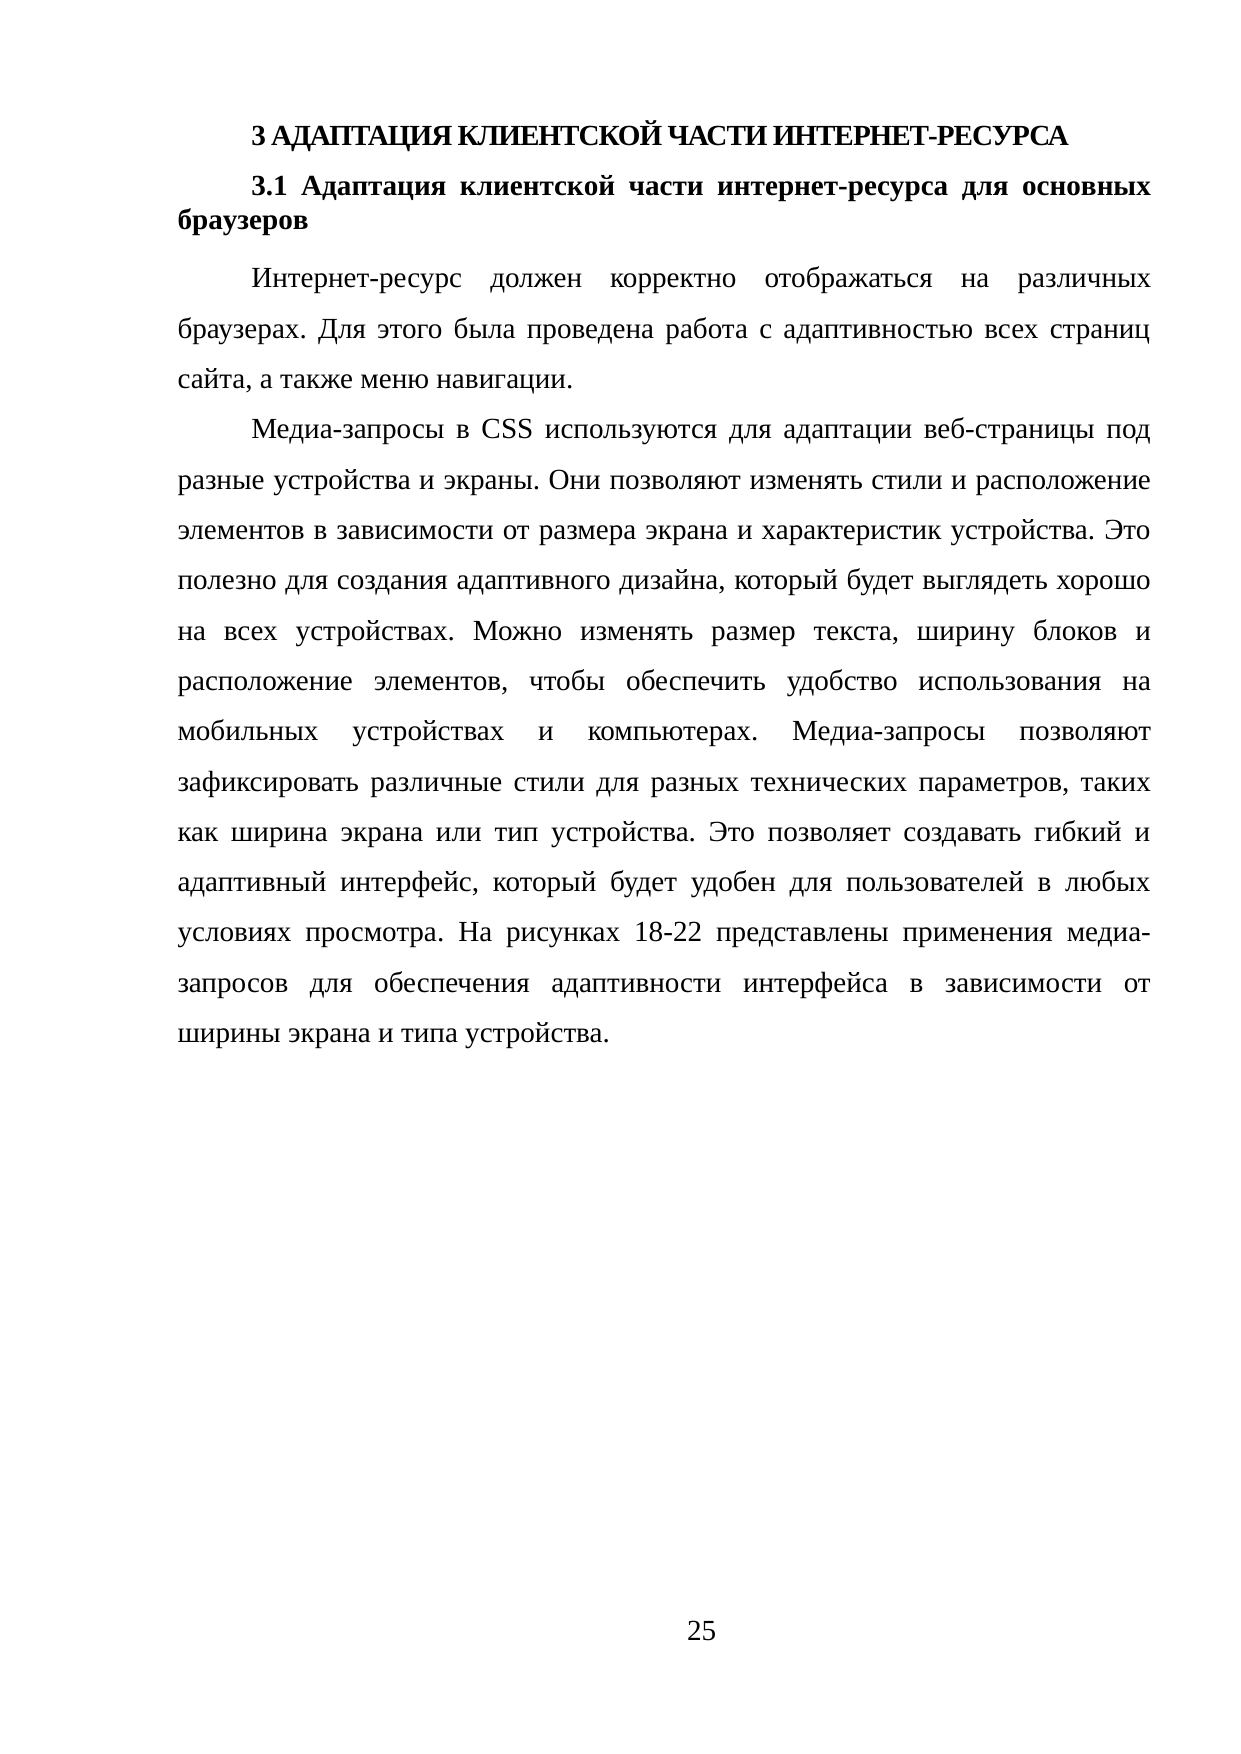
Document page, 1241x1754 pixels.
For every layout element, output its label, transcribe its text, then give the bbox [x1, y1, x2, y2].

subtitle 3 АДАПТАЦИЯ КЛИЕНТСКОЙ ЧАСТИ ИНТЕРНЕТ-РЕСУРСА [177, 118, 1152, 152]
text Медиа-запросы в CSS используются для адаптации веб-страницы под разные устройства и экраны. Они позволяют изменять стили и расположение элементов в зависимости от размера экрана и характеристик устройства. Это полезно для создания адаптивного дизайна, который будет выглядеть хорошо на всех устройствах. Можно изменять размер текста, ширину блоков и расположение элементов, чтобы обеспечить удобство использования на мобильных устройствах и компьютерах. Медиа-запросы позволяют зафиксировать различные стили для разных технических параметров, таких как ширина экрана или тип устройства. Это позволяет создавать гибкий и адаптивный интерфейс, который будет удобен для пользователей в любых условиях просмотра. На рисунках 18-22 представлены применения медиа-запросов для обеспечения адаптивности интерфейса в зависимости от ширины экрана и типа устройства. [177, 411, 1152, 1049]
subtitle 3.1 Адаптация клиентской части интернет-ресурса для основных браузеров [177, 168, 1152, 236]
text Интернет-ресурс должен корректно отображаться на различных браузерах. Для этого была проведена работа с адаптивностью всех страниц сайта, а также меню навигации. [177, 261, 1152, 395]
